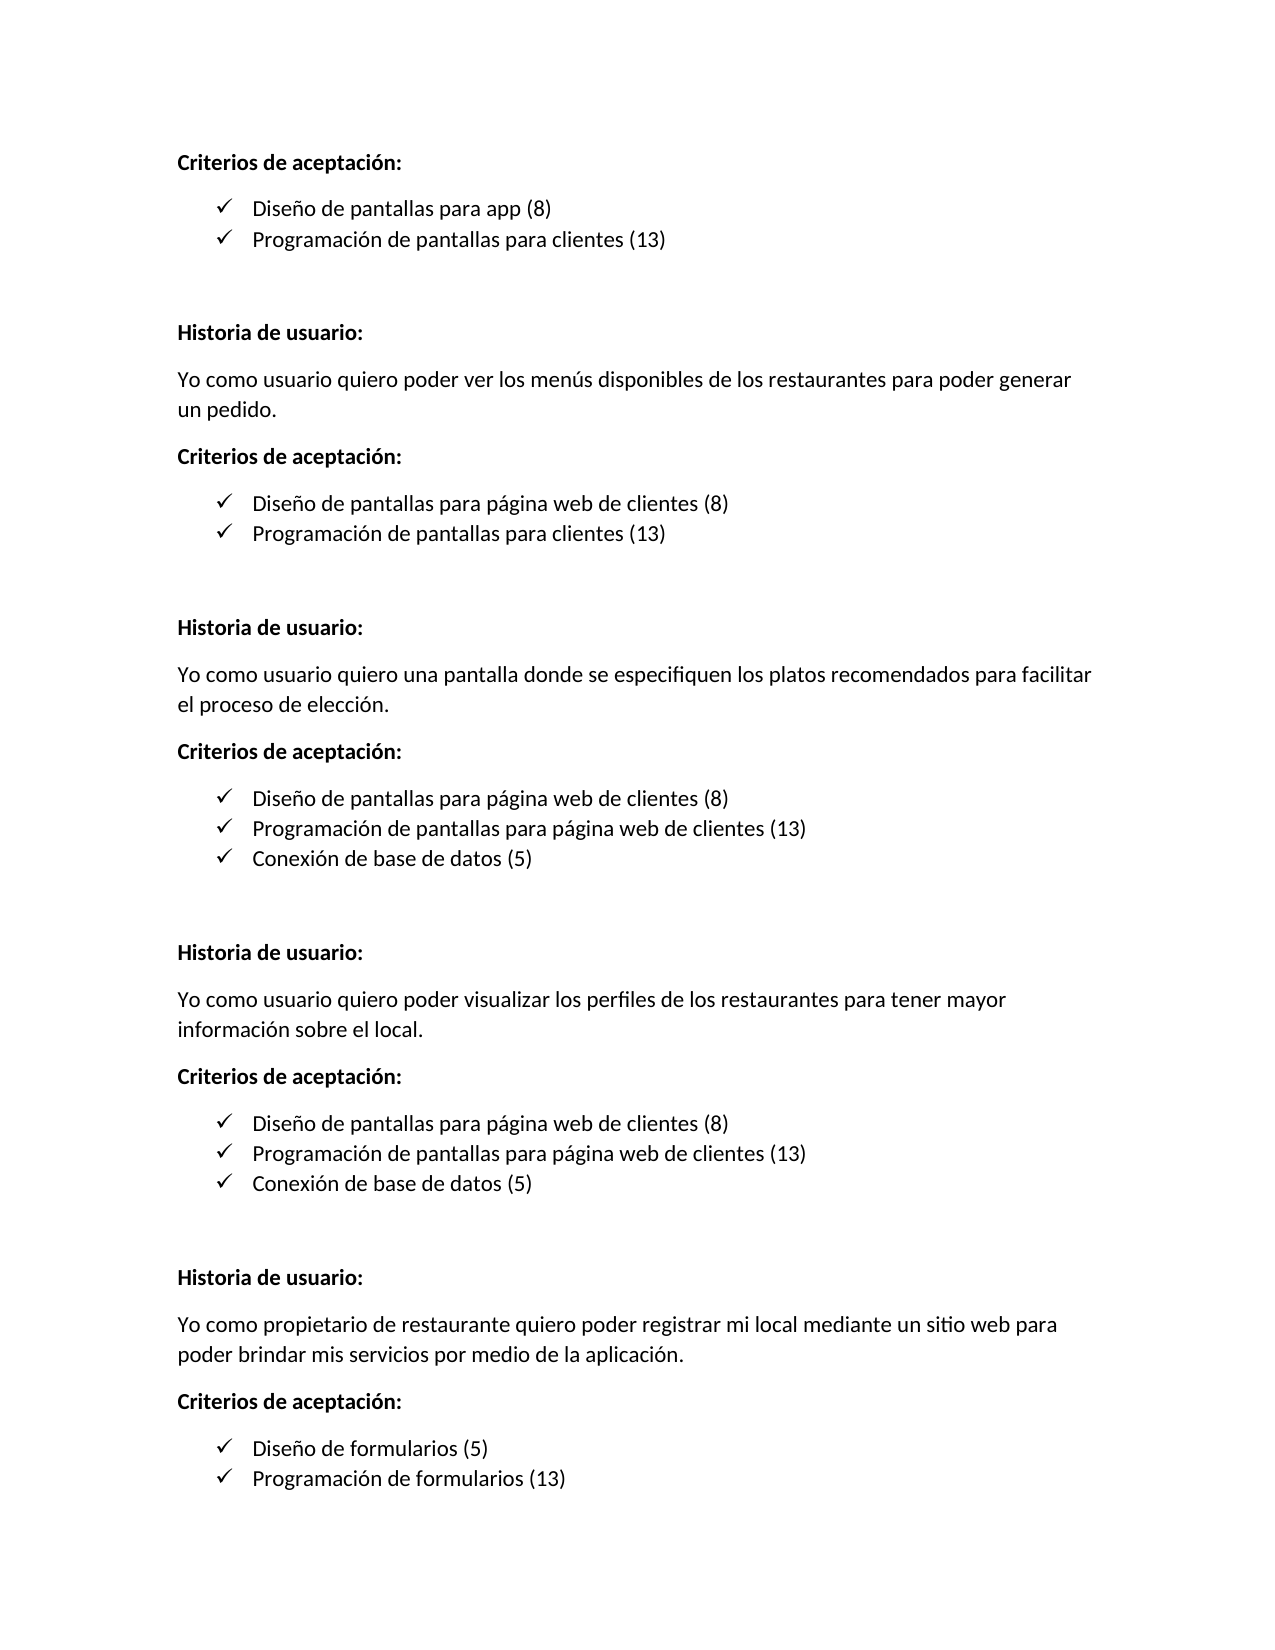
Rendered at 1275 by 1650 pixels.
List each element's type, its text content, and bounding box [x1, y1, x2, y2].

list Conexión de base de datos (5) [215, 844, 1098, 872]
text Yo como usuario quiero una pantalla donde se especifiquen los platos recomendados para facilitar el proceso de elección. [177, 660, 1098, 718]
list Programación de formularios (13) [215, 1464, 1098, 1492]
list Diseño de pantallas para página web de clientes (8) [215, 489, 1098, 517]
text Criterios de aceptación: [177, 737, 1098, 765]
text Criterios de aceptación: [177, 1062, 1098, 1090]
text Historia de usuario: [177, 1263, 1098, 1291]
text Criterios de aceptación: [177, 442, 1098, 470]
list Diseño de formularios (5) [215, 1434, 1098, 1462]
list Diseño de pantallas para página web de clientes (8) [215, 784, 1098, 812]
list Conexión de base de datos (5) [215, 1169, 1098, 1197]
list Programación de pantallas para página web de clientes (13) [215, 1139, 1098, 1167]
text Criterios de aceptación: [177, 148, 1098, 176]
text Yo como propietario de restaurante quiero poder registrar mi local mediante un sitio web para poder brindar mis servicios por medio de la aplicación. [177, 1310, 1098, 1368]
list Diseño de pantallas para página web de clientes (8) [215, 1109, 1098, 1137]
list Programación de pantallas para clientes (13) [215, 225, 1098, 253]
text Historia de usuario: [177, 938, 1098, 966]
list Diseño de pantallas para app (8) [215, 194, 1098, 222]
list Programación de pantallas para clientes (13) [215, 519, 1098, 547]
text Yo como usuario quiero poder visualizar los perfiles de los restaurantes para tener mayor información sobre el local. [177, 985, 1098, 1043]
text Historia de usuario: [177, 318, 1098, 346]
text Criterios de aceptación: [177, 1387, 1098, 1415]
text Historia de usuario: [177, 613, 1098, 641]
text Yo como usuario quiero poder ver los menús disponibles de los restaurantes para poder generar un pedido. [177, 365, 1098, 423]
list Programación de pantallas para página web de clientes (13) [215, 814, 1098, 842]
